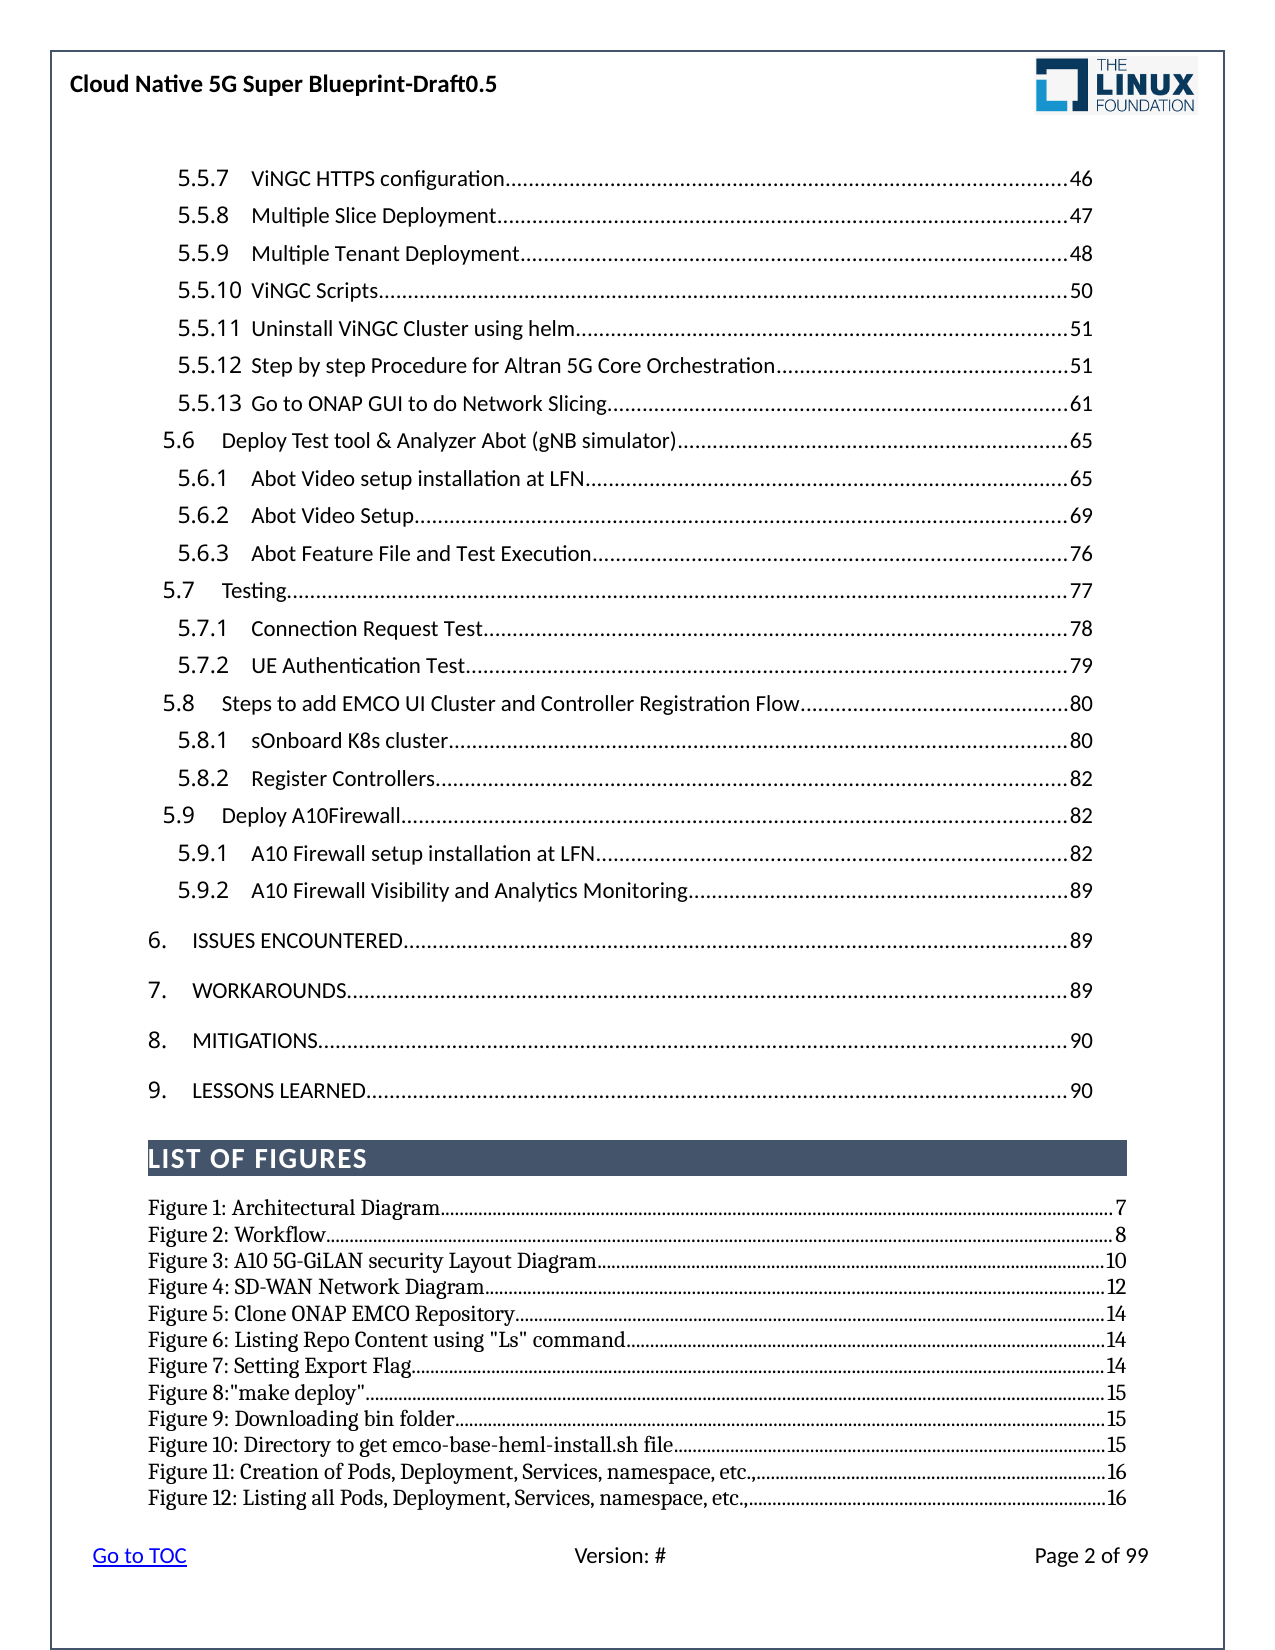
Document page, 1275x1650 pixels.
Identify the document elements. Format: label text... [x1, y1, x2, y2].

text 7. WORKAROUNDS 89 [148, 974, 1127, 1006]
text Figure 7: Setting Export Flag 14 [148, 1353, 1127, 1379]
text Figure 5: Clone ONAP EMCO Repository 14 [148, 1301, 1127, 1327]
text 5.9 Deploy A10Firewall 82 [162, 799, 1127, 831]
text 5.9.2 A10 Firewall Visibility and Analytics Monitoring 89 [177, 874, 1127, 906]
text 5.8.1 sOnboard K8s cluster 80 [177, 724, 1127, 756]
text 5.5.8 Multiple Slice Deployment 47 [177, 199, 1127, 231]
text 5.6.2 Abot Video Setup 69 [177, 499, 1127, 531]
text 8. MITIGATIONS 90 [148, 1024, 1127, 1056]
text 5.6 Deploy Test tool & Analyzer Abot (gNB simulator) 65 [162, 424, 1127, 456]
text Figure 9: Downloading bin folder 15 [148, 1406, 1127, 1432]
text 5.5.7 ViNGC HTTPS configuration 46 [177, 162, 1127, 193]
text 5.5.10 ViNGC Scripts 50 [177, 274, 1127, 306]
text 5.8 Steps to add EMCO UI Cluster and Controller Registration Flow 80 [162, 687, 1127, 718]
text 5.7 Testing 77 [162, 574, 1127, 606]
text 5.7.2 UE Authentication Test 79 [177, 649, 1127, 681]
text Figure 12: Listing all Pods, Deployment, Services, namespace, etc., 16 [148, 1485, 1127, 1511]
text 5.5.13 Go to ONAP GUI to do Network Slicing. 61 [177, 387, 1127, 418]
text 5.6.1 Abot Video setup installation at LFN 65 [177, 462, 1127, 493]
text Figure 3: A10 5G-GiLAN security Layout Diagram 10 [148, 1248, 1127, 1274]
text 6. ISSUES ENCOUNTERED 89 [148, 924, 1127, 956]
text Figure 6: Listing Repo Content using "Ls" command 14 [148, 1327, 1127, 1353]
text List of Figures [148, 1140, 1127, 1176]
picture [1034, 56, 1199, 115]
text Figure 10: Directory to get emco-base-heml-install.sh file 15 [148, 1432, 1127, 1459]
text Figure 11: Creation of Pods, Deployment, Services, namespace, etc., 16 [148, 1459, 1127, 1485]
text 5.5.9 Multiple Tenant Deployment 48 [177, 237, 1127, 268]
text Figure 4: SD-WAN Network Diagram 12 [148, 1274, 1127, 1301]
text 5.6.3 Abot Feature File and Test Execution 76 [177, 537, 1127, 568]
text Figure 8:"make deploy" 15 [148, 1379, 1127, 1406]
text Figure 1: Architectural Diagram 7 [148, 1195, 1127, 1221]
text 5.8.2 Register Controllers 82 [177, 762, 1127, 793]
text Figure 2: Workflow 8 [148, 1221, 1127, 1248]
text 9. LESSONS LEARNED 90 [148, 1074, 1127, 1106]
text 5.5.12 Step by step Procedure for Altran 5G Core Orchestration 51 [177, 349, 1127, 381]
text 5.7.1 Connection Request Test 78 [177, 612, 1127, 643]
text 5.5.11 Uninstall ViNGC Cluster using helm 51 [177, 312, 1127, 343]
text 5.9.1 A10 Firewall setup installation at LFN 82 [177, 837, 1127, 868]
